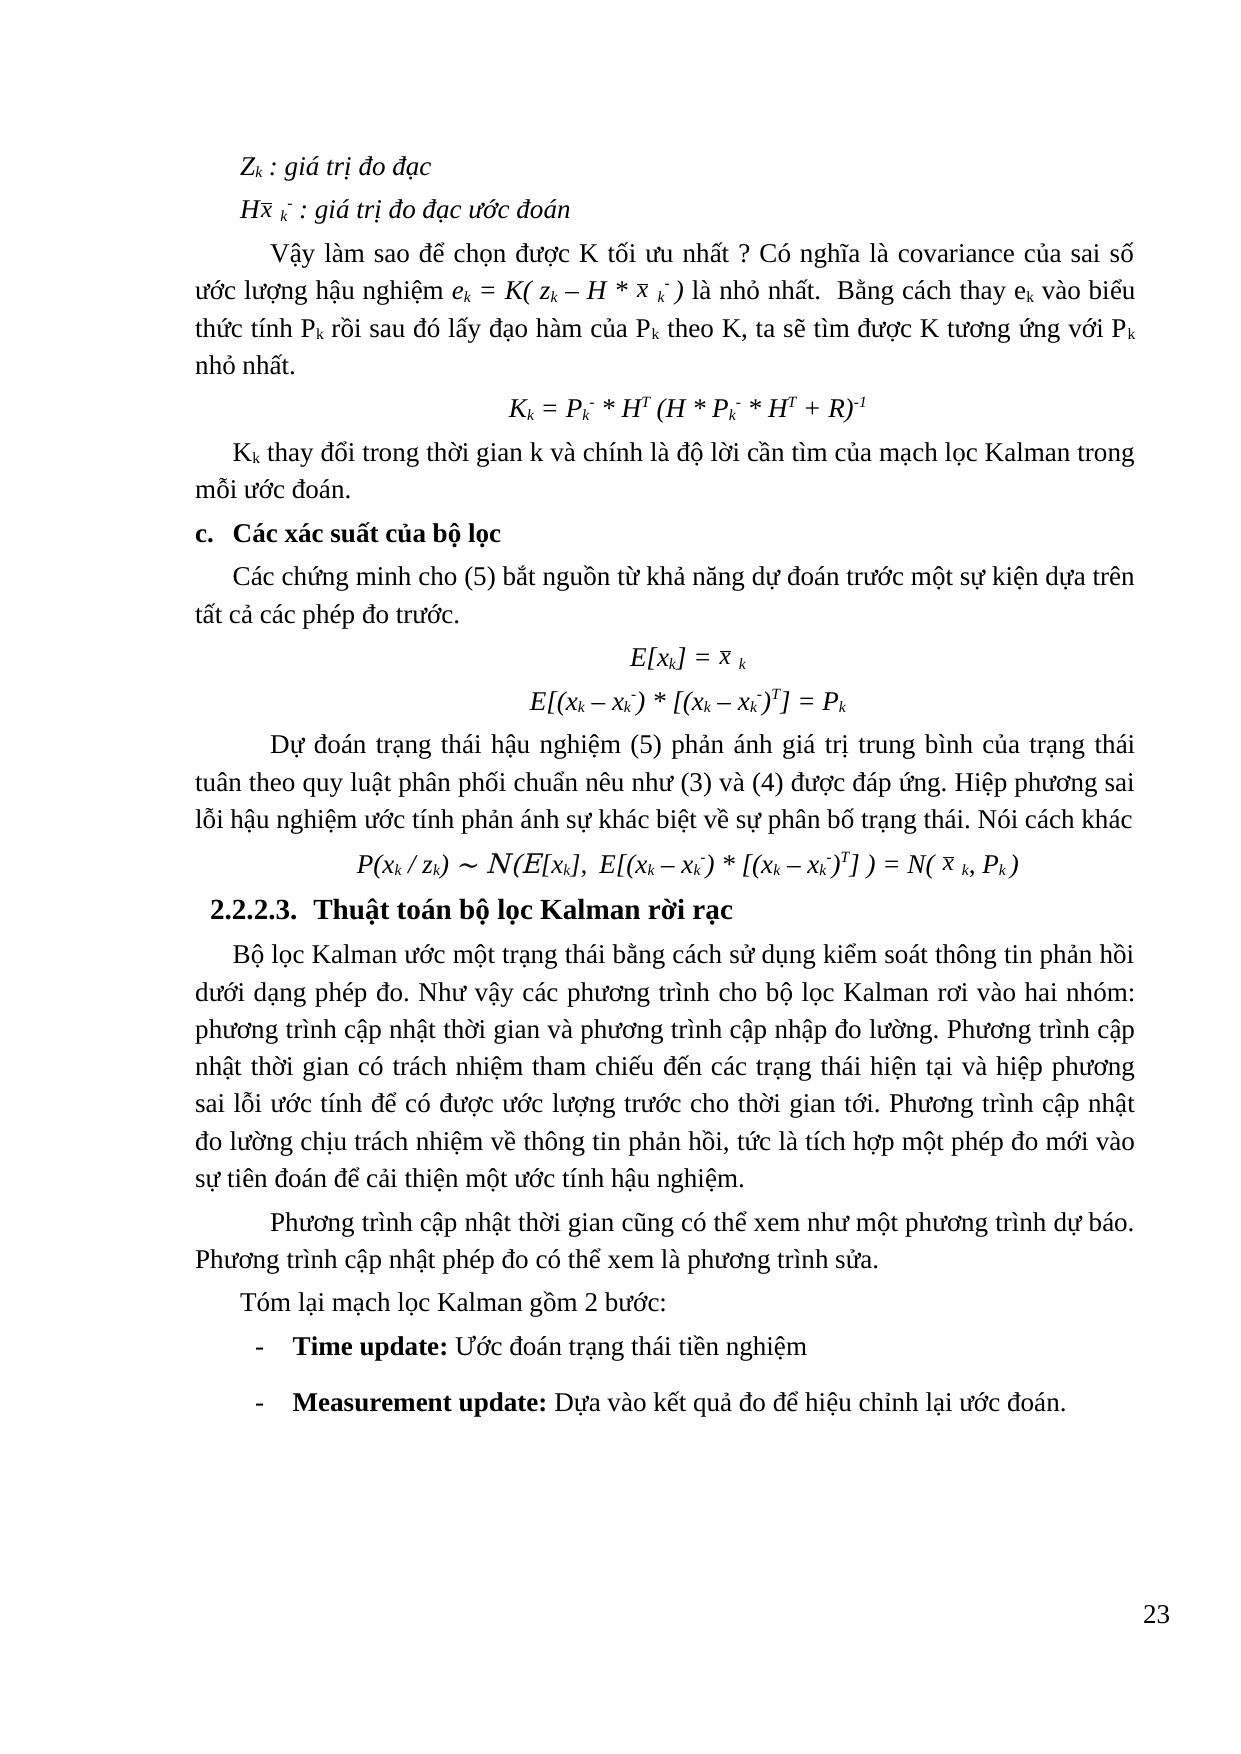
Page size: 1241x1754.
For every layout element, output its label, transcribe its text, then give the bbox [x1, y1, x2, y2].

text Phương trình cập nhật thời gian cũng có thể xem như một phương trình dự báo. Phương trình cập nhật phép đo có thể xem là phương trình sửa. [195, 1206, 1135, 1274]
text Dự đoán trạng thái hậu nghiệm (5) phản ánh giá trị trung bình của trạng thái tuân theo quy luật phân phối chuẩn nêu như (3) và (4) được đáp ứng. Hiệp phương sai lỗi hậu nghiệm ước tính phản ánh sự khác biệt về sự phân bố trạng thái. Nói cách khác [195, 728, 1135, 834]
text E[xk] = k [195, 641, 1135, 672]
text Vậy làm sao để chọn được K tối ưu nhất ? Có nghĩa là covariance của sai số ước lượng hậu nghiệm ek = K( zk – H * k- ) là nhỏ nhất. Bằng cách thay ek vào biểu thức tính Pk rồi sau đó lấy đạo hàm của Pk theo K, ta sẽ tìm được K tương ứng với Pk nhỏ nhất. [195, 237, 1135, 380]
subtitle Các xác suất của bộ lọc [195, 517, 1135, 548]
text Các chứng minh cho (5) bắt nguồn từ khả năng dự đoán trước một sự kiện dựa trên tất cả các phép đo trước. [195, 560, 1135, 629]
subtitle Thuật toán bộ lọc Kalman rời rạc [210, 892, 1135, 925]
text P(xk / zk) ∼ N(E[xk], E[(xk – xk-) * [(xk – xk-)T] ) = N( k, Pk ) [195, 846, 1135, 879]
text Kk = Pk- * HT (H * Pk- * HT + R)-1 [195, 392, 1135, 424]
list Time update: Ước đoán trạng thái tiền nghiệm [255, 1330, 1135, 1361]
list Measurement update: Dựa vào kết quả đo để hiệu chỉnh lại ước đoán. [255, 1387, 1135, 1418]
text H k- : giá trị đo đạc ước đoán [195, 193, 1135, 225]
text E[(xk – xk-) * [(xk – xk-)T] = Pk [195, 685, 1135, 716]
text Kk thay đổi trong thời gian k và chính là độ lời cần tìm của mạch lọc Kalman trong mỗi ước đoán. [195, 436, 1135, 504]
text Bộ lọc Kalman ước một trạng thái bằng cách sử dụng kiểm soát thông tin phản hồi dưới dạng phép đo. Như vậy các phương trình cho bộ lọc Kalman rơi vào hai nhóm: phương trình cập nhật thời gian và phương trình cập nhập đo lường. Phương trình cập nhật thời gian có trách nhiệm tham chiếu đến các trạng thái hiện tại và hiệp phương sai lỗi ước tính để có được ước lượng trước cho thời gian tới. Phương trình cập nhật đo lường chịu trách nhiệm về thông tin phản hồi, tức là tích hợp một phép đo mới vào sự tiên đoán để cải thiện một ước tính hậu nghiệm. [195, 938, 1135, 1193]
text Tóm lại mạch lọc Kalman gồm 2 bước: [195, 1286, 1135, 1318]
text Zk : giá trị đo đạc [195, 150, 1135, 181]
